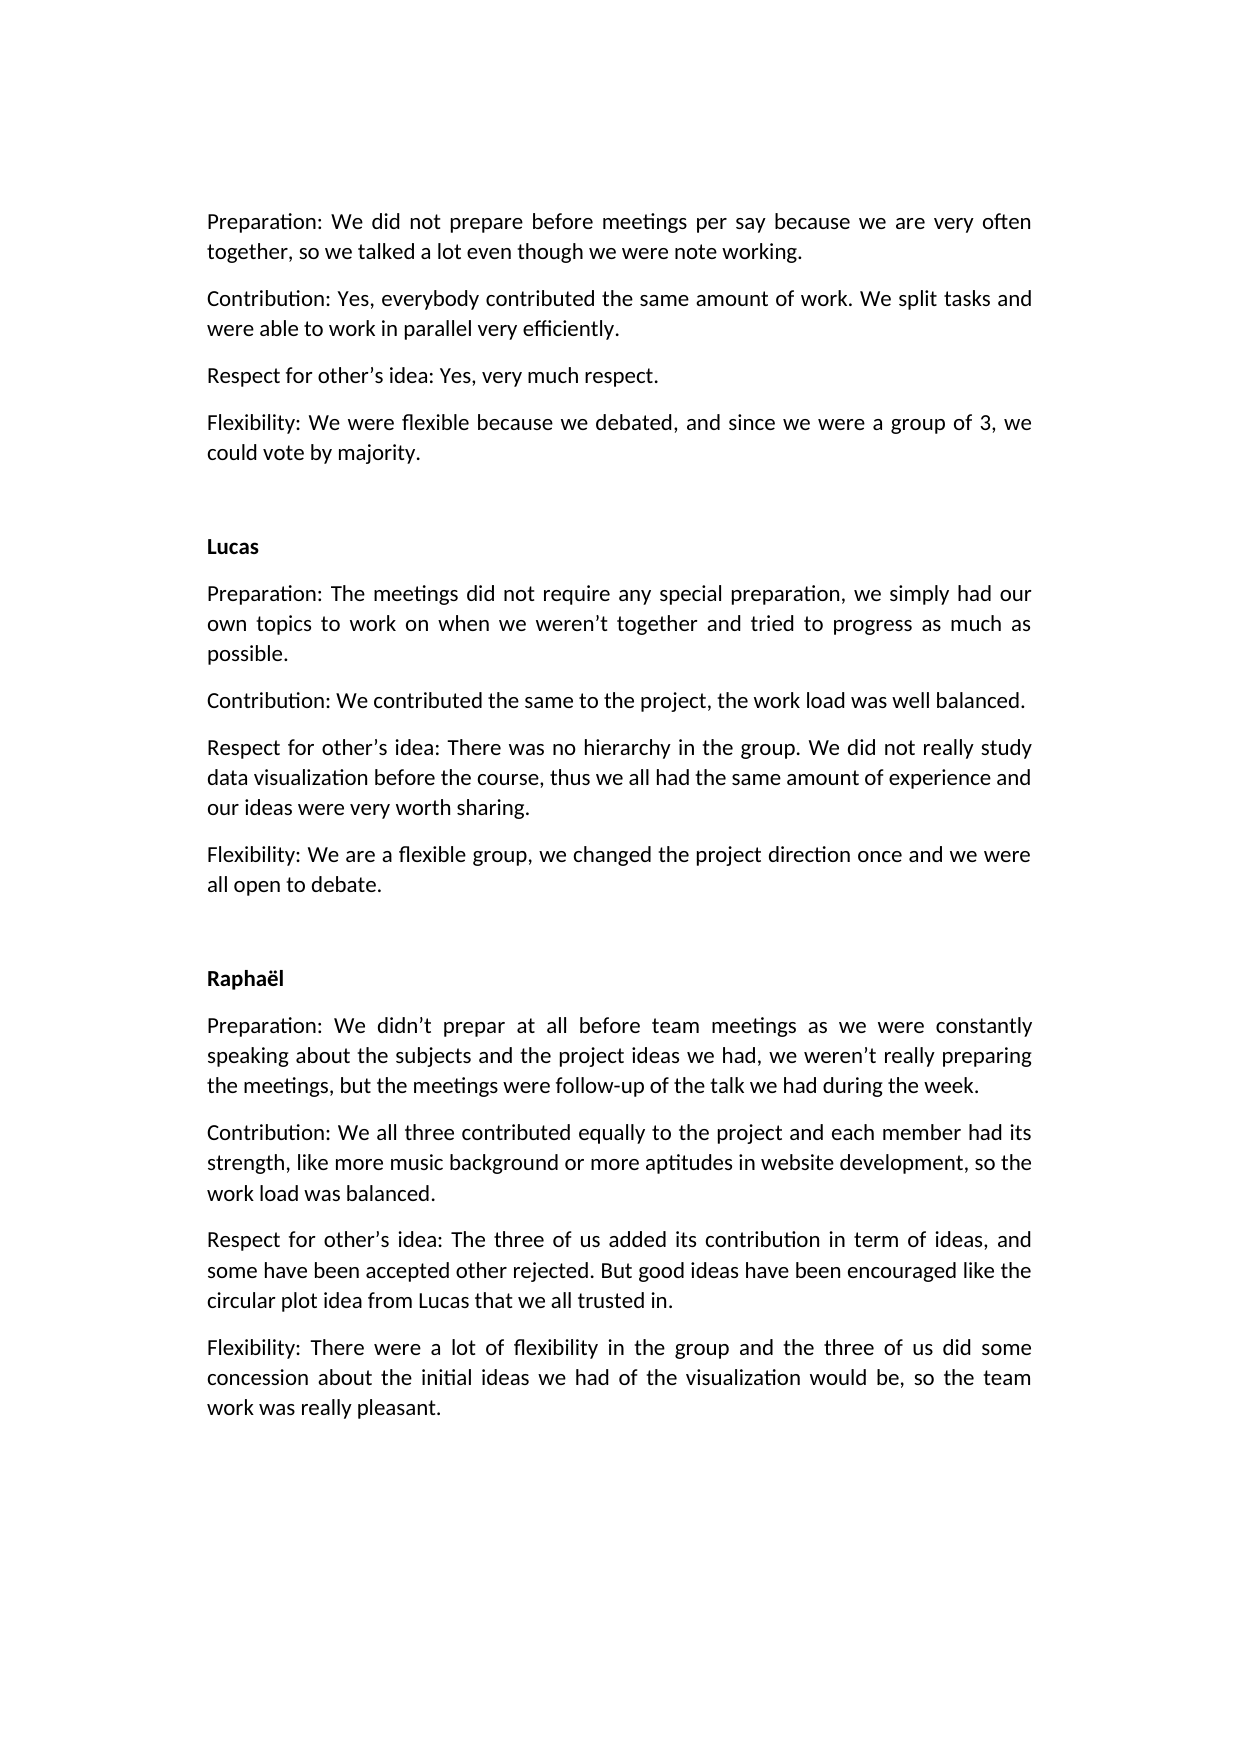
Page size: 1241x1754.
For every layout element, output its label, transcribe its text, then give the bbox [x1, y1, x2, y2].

text Flexibility: There were a lot of flexibility in the group and the three of us did some concession about the initial ideas we had of the visualization would be, so the team work was really pleasant. [207, 1333, 1033, 1421]
text Raphaël [207, 964, 1033, 992]
text Preparation: We did not prepare before meetings per say because we are very often together, so we talked a lot even though we were note working. [207, 207, 1033, 265]
text Preparation: The meetings did not require any special preparation, we simply had our own topics to work on when we weren’t together and tried to progress as much as possible. [207, 579, 1033, 667]
text Respect for other’s idea: The three of us added its contribution in term of ideas, and some have been accepted other rejected. But good ideas have been encouraged like the circular plot idea from Lucas that we all trusted in. [207, 1226, 1033, 1314]
text Lucas [207, 532, 1033, 560]
text Respect for other’s idea: There was no hierarchy in the group. We did not really study data visualization before the course, thus we all had the same amount of experience and our ideas were very worth sharing. [207, 733, 1033, 821]
text Preparation: We didn’t prepar at all before team meetings as we were constantly speaking about the subjects and the project ideas we had, we weren’t really preparing the meetings, but the meetings were follow-up of the talk we had during the week. [207, 1011, 1033, 1099]
text Contribution: Yes, everybody contributed the same amount of work. We split tasks and were able to work in parallel very efficiently. [207, 284, 1033, 342]
text Flexibility: We are a flexible group, we changed the project direction once and we were all open to debate. [207, 840, 1033, 898]
text Contribution: We contributed the same to the project, the work load was well balanced. [207, 686, 1033, 714]
text Respect for other’s idea: Yes, very much respect. [207, 361, 1033, 389]
text Contribution: We all three contributed equally to the project and each member had its strength, like more music background or more aptitudes in website development, so the work load was balanced. [207, 1118, 1033, 1207]
text Flexibility: We were flexible because we debated, and since we were a group of 3, we could vote by majority. [207, 408, 1033, 466]
